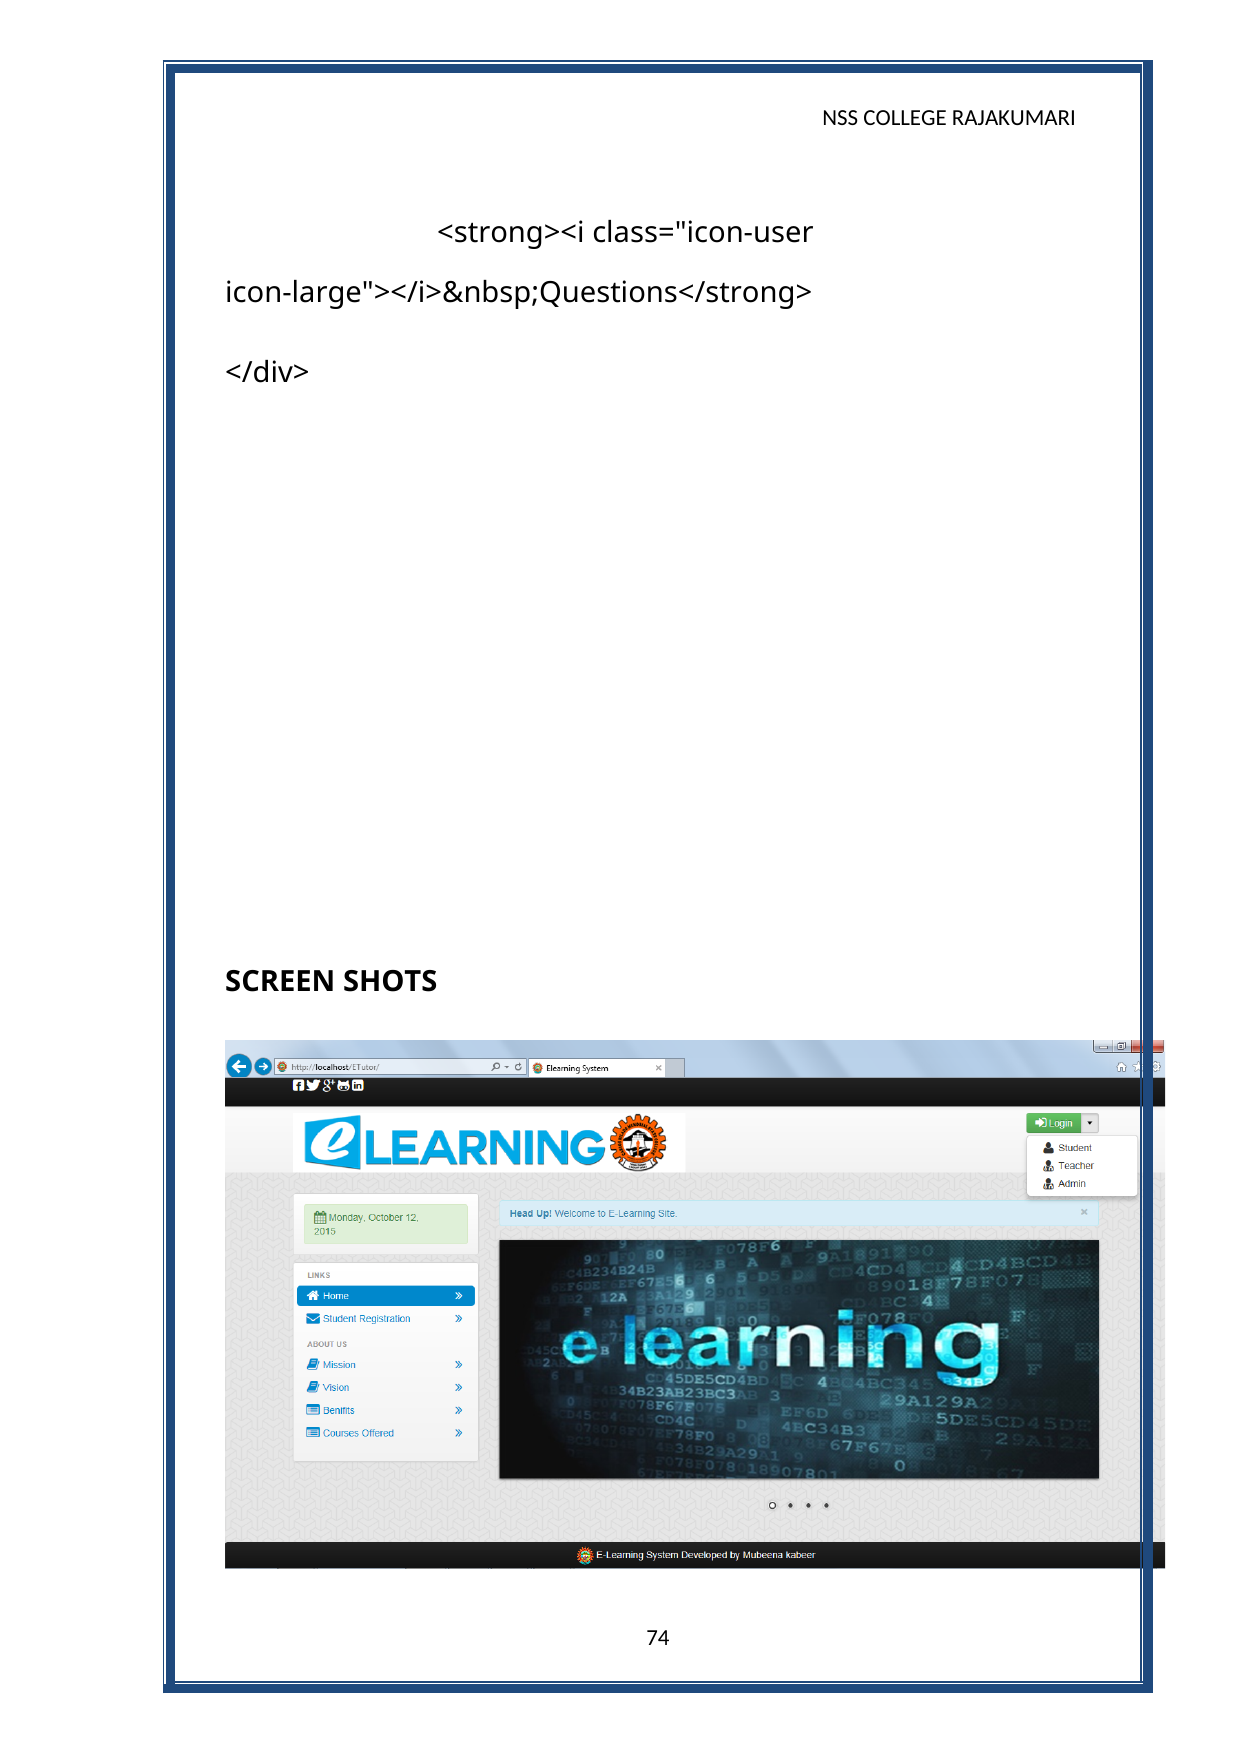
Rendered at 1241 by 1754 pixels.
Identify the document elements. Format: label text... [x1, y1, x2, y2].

text </div> [225, 352, 1090, 391]
picture [1153, 1040, 1166, 1569]
text SCREEN SHOTS [225, 960, 1090, 1000]
picture [225, 1040, 1140, 1569]
text <strong><i class="icon-user icon-large"></i>&nbsp;Questions</strong> [225, 212, 1090, 311]
